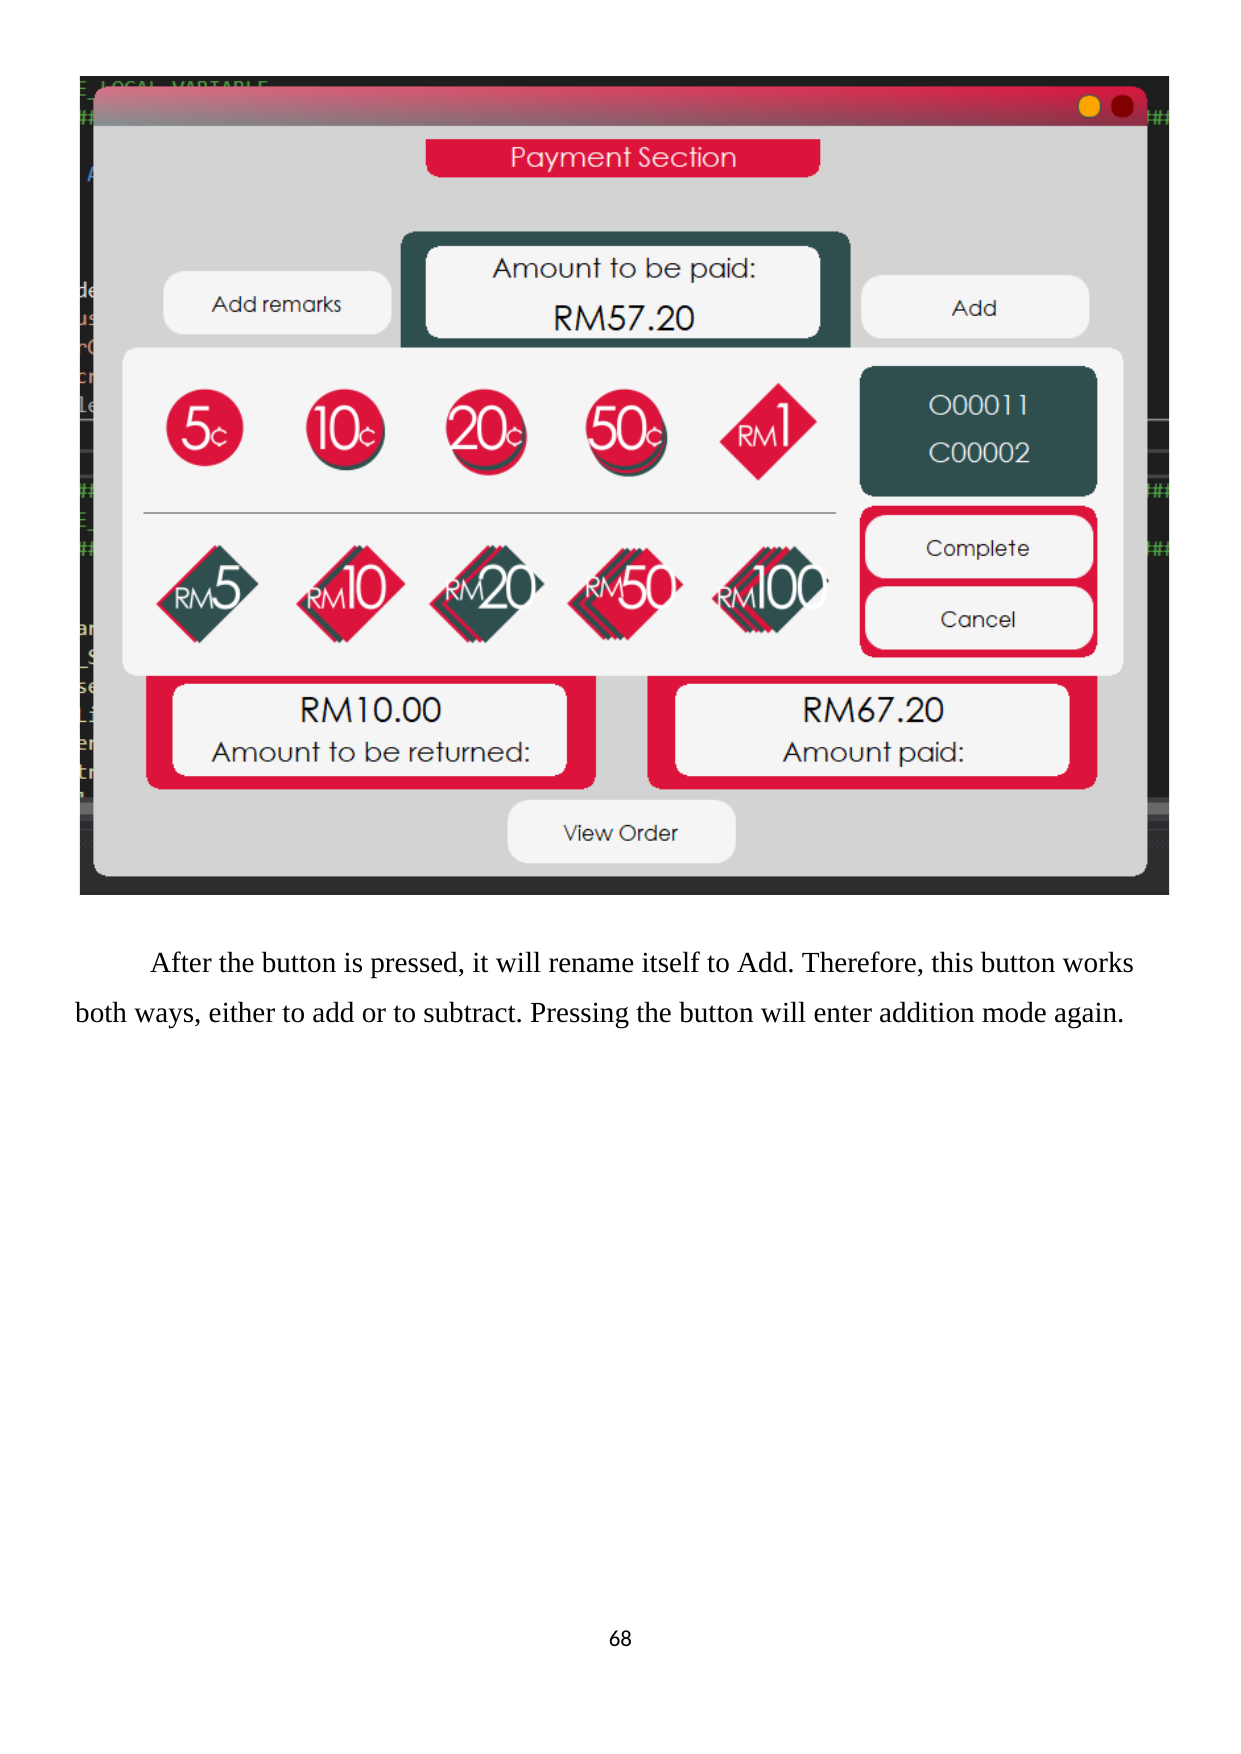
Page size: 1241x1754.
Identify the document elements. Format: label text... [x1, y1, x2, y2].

picture [79, 76, 1170, 895]
text After the button is pressed, it will rename itself to Add. Therefore, this button works both ways, either to add or to subtract. Pressing the button will enter addition mode again. [75, 945, 1165, 1029]
